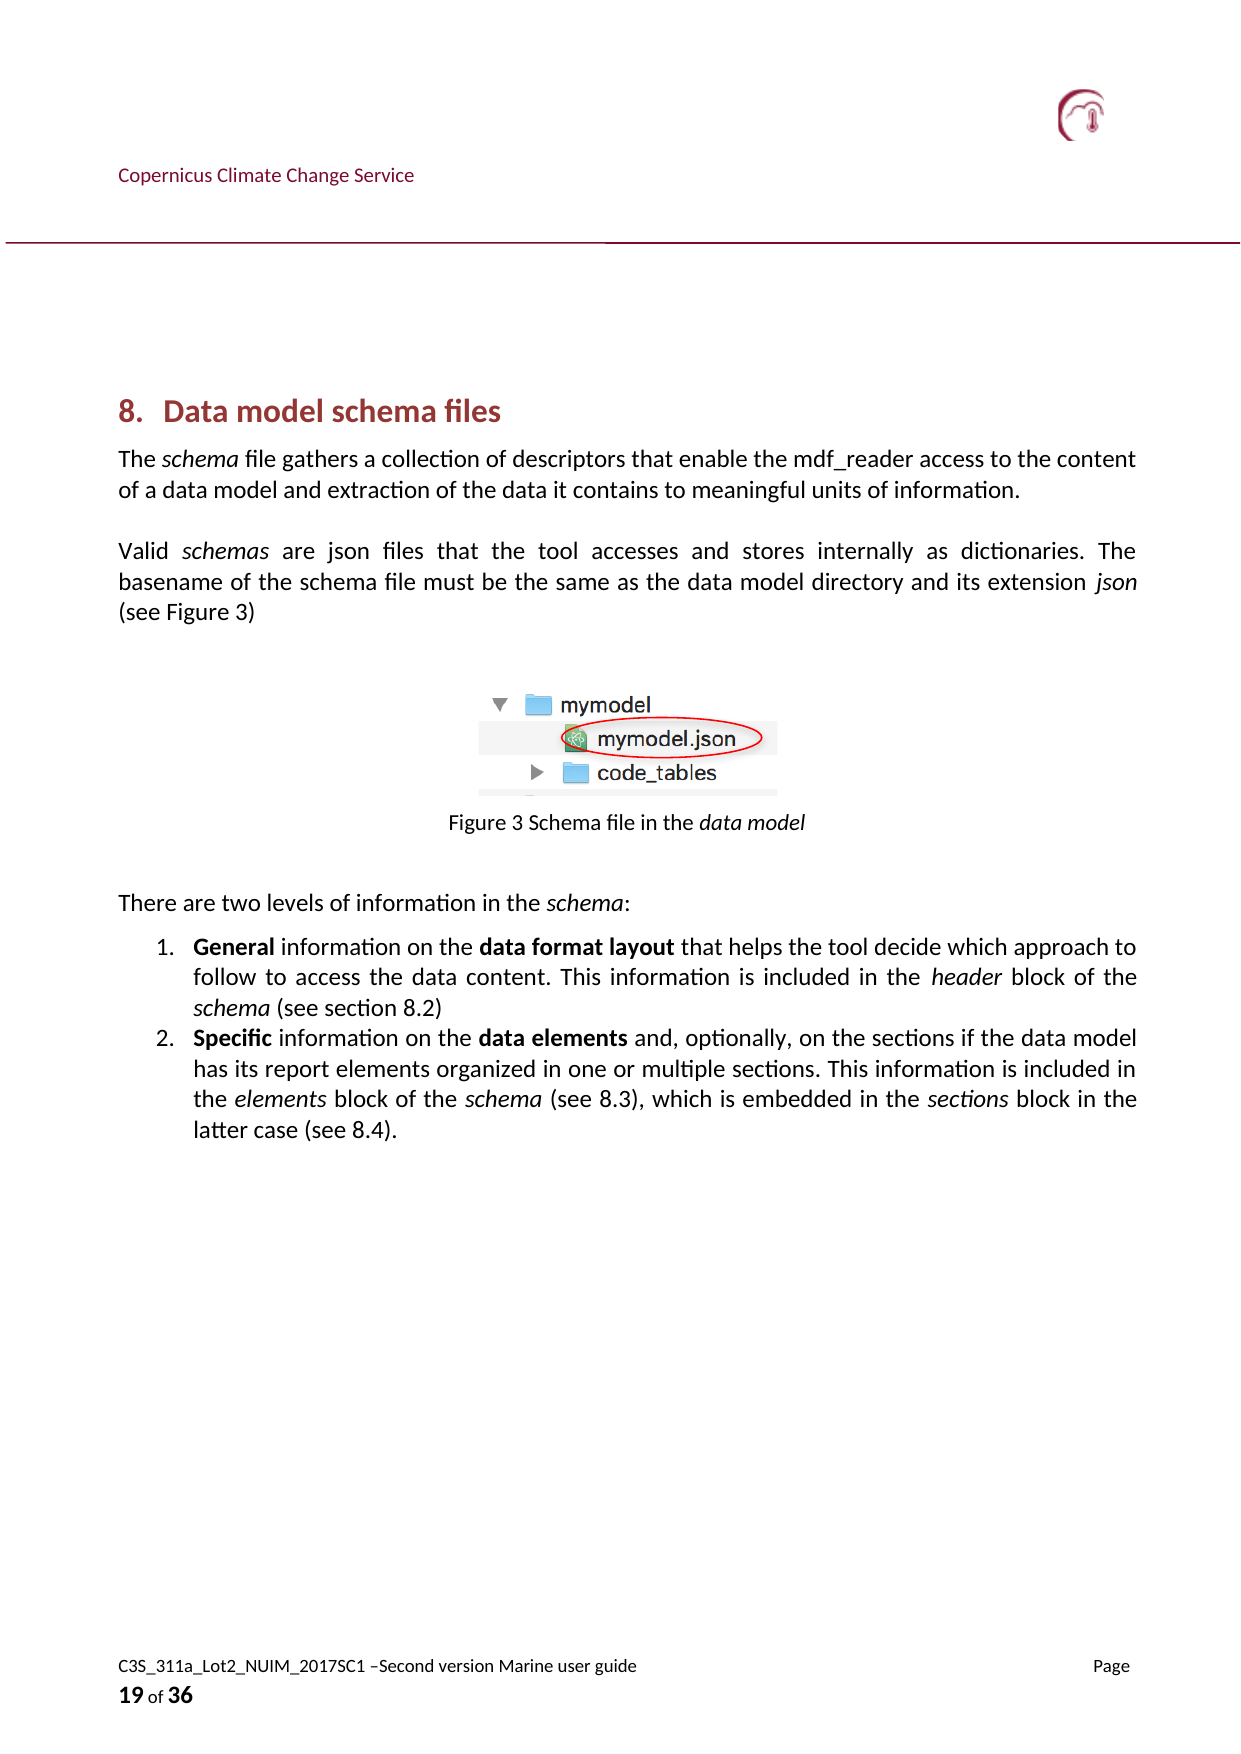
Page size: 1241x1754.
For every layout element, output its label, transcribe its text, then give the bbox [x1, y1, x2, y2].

text There are two levels of information in the schema: [118, 888, 1138, 918]
list General information on the data format layout that helps the tool decide which approach to follow to access the data content. This information is included in the header block of the schema (see section 8.2) [156, 931, 1138, 1022]
text The schema file gathers a collection of descriptors that enable the mdf_reader access to the content of a data model and extraction of the data it contains to meaningful units of information. [118, 444, 1138, 505]
picture [478, 687, 778, 796]
subtitle Data model schema files [118, 390, 1138, 431]
list Specific information on the data elements and, optionally, on the sections if the data model has its report elements organized in one or multiple sections. This information is included in the elements block of the schema (see 8.3), which is embedded in the sections block in the latter case (see 8.4). [156, 1022, 1138, 1144]
text Figure Schema file in the data model [118, 808, 1138, 836]
